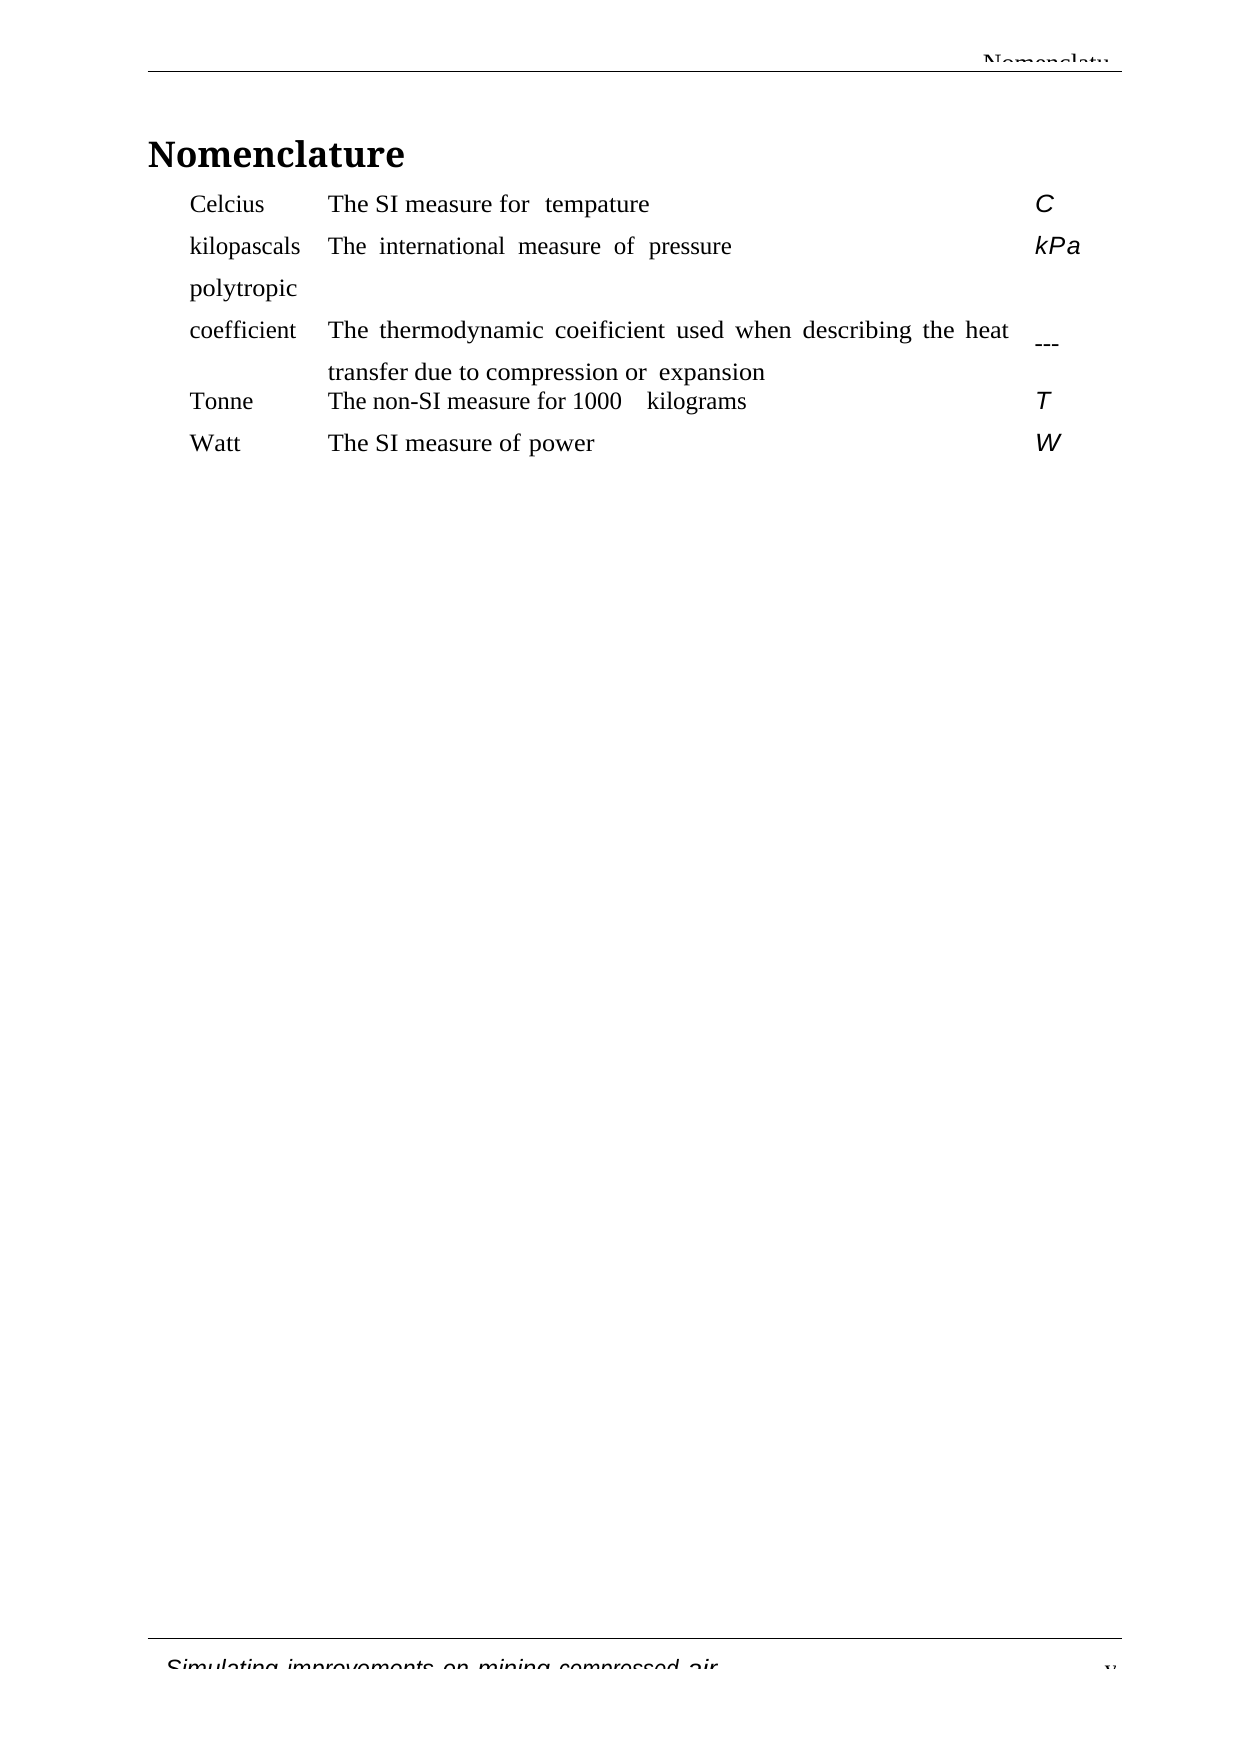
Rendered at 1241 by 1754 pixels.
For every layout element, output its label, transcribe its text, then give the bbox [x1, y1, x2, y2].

text coefficient The thermodynamic coeificient used when describing the heat transfer due to compression or expansion [189, 315, 1010, 386]
subtitle Nomenclature [148, 129, 1134, 177]
text kilopascals The international measure of pressure kPa [189, 231, 1134, 259]
text Tonne The non-SI measure for 1000 kilograms T [189, 386, 1134, 414]
text Watt The SI measure of power W [189, 428, 1134, 457]
text --- [1034, 328, 1134, 357]
text polytropic [189, 273, 1134, 302]
text Celcius The SI measure for tempature C [189, 188, 1134, 217]
